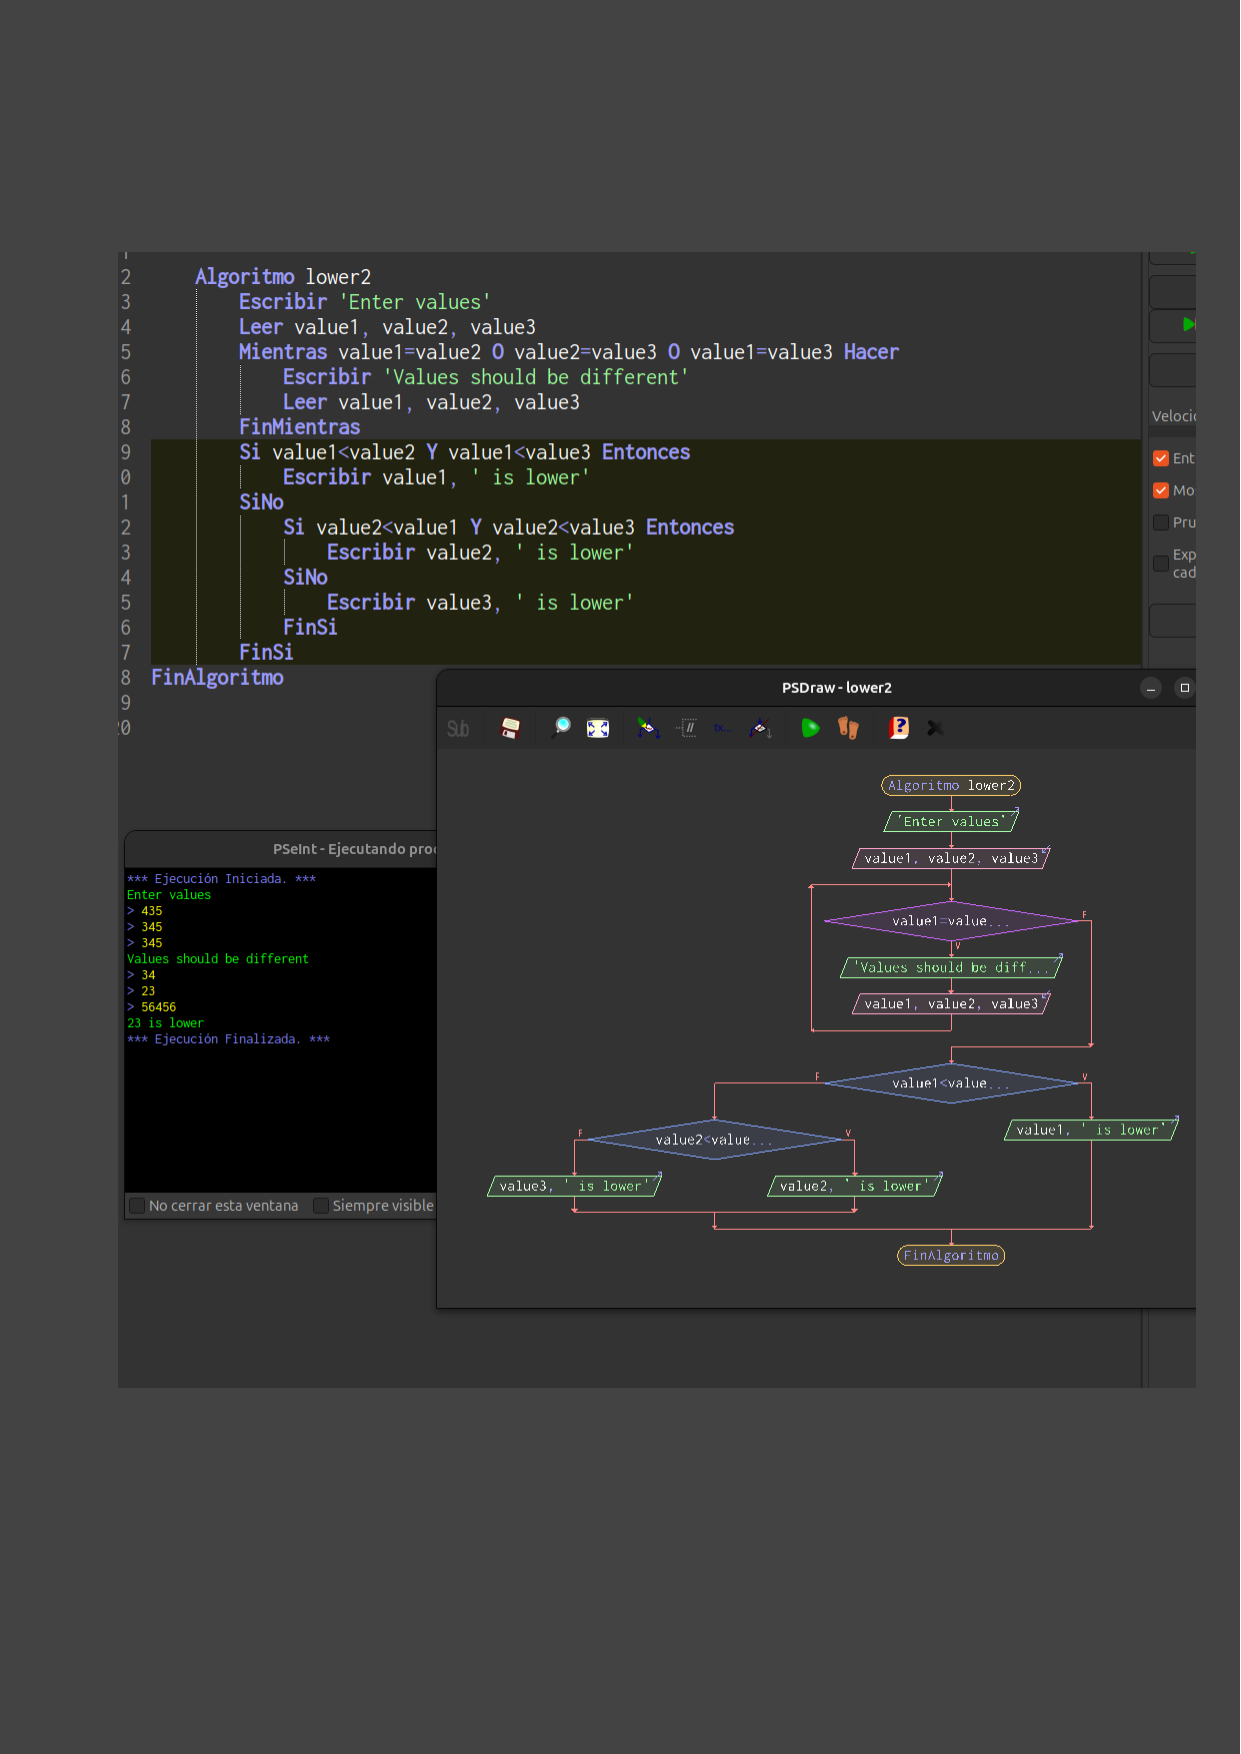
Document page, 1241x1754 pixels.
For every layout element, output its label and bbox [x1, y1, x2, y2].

picture [118, 252, 1196, 1388]
